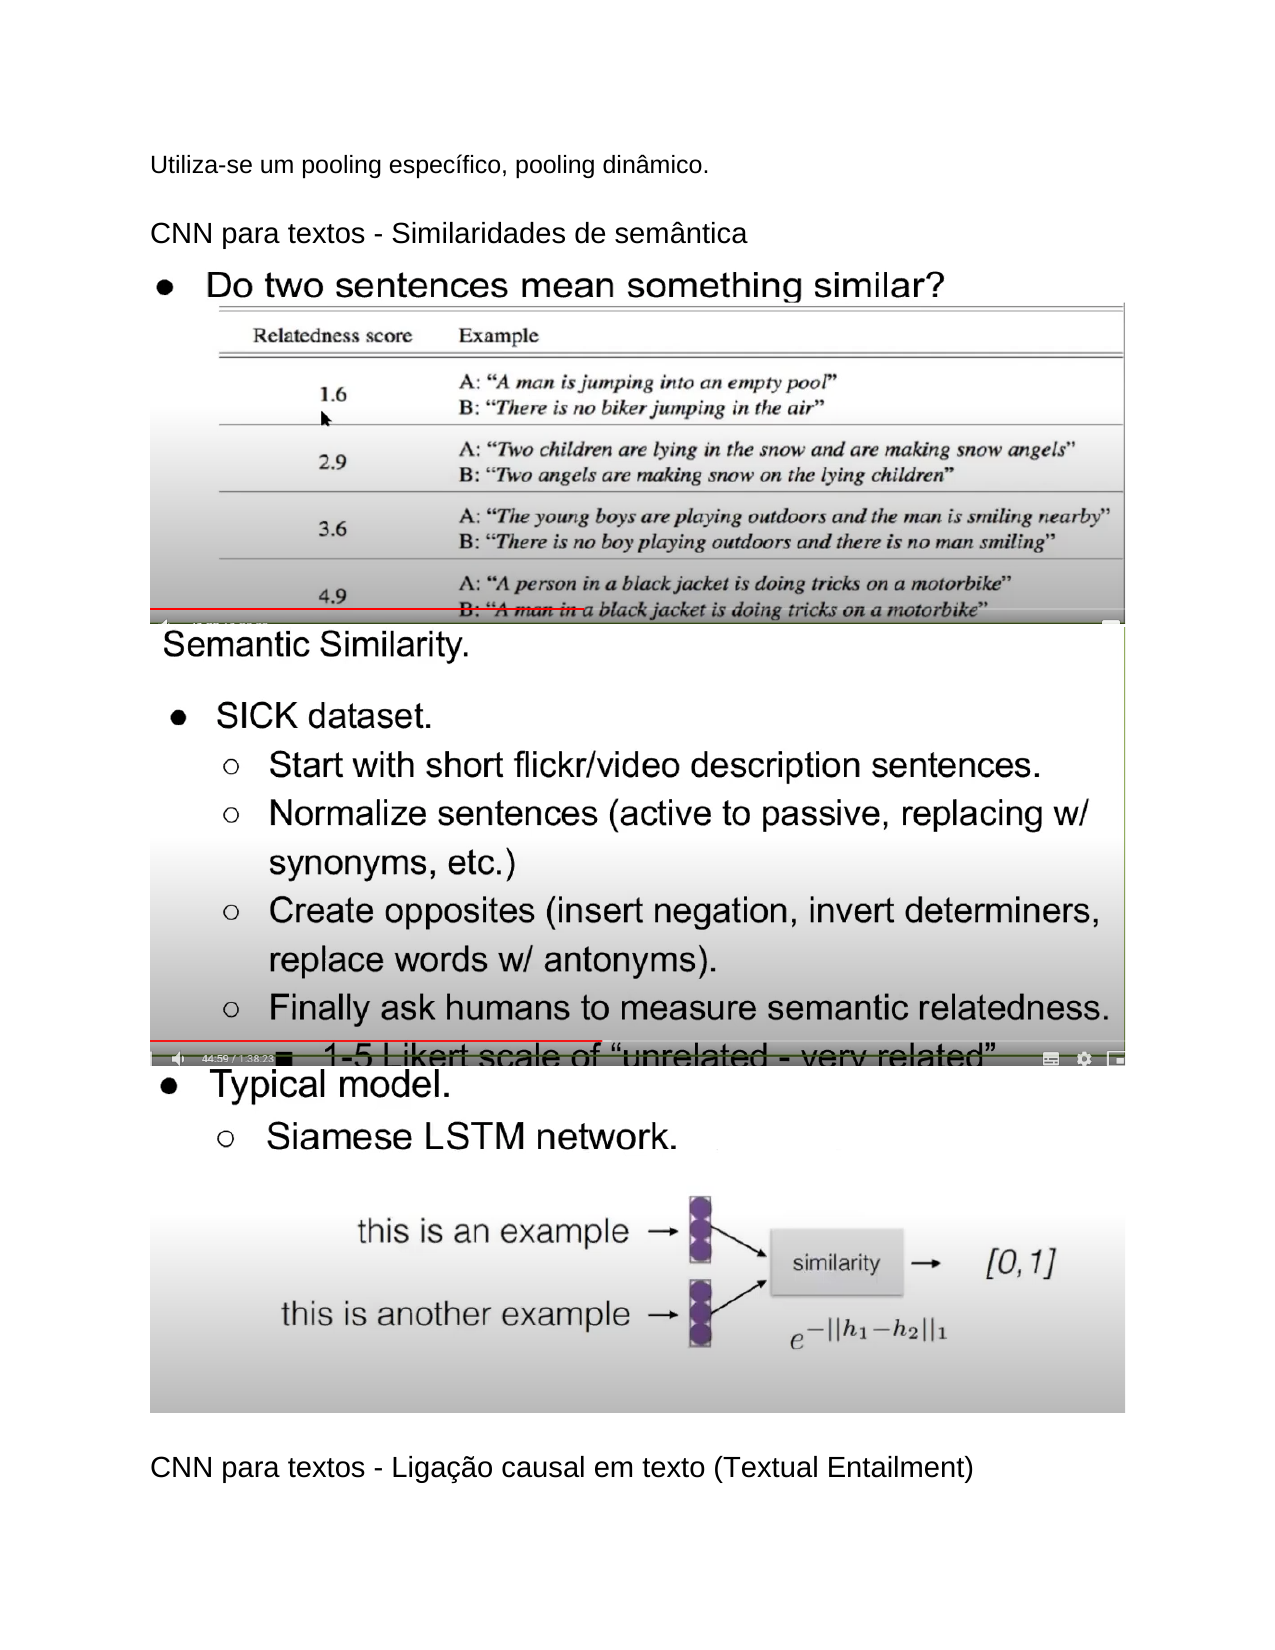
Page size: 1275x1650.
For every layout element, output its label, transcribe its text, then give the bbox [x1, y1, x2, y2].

picture [150, 1069, 1125, 1413]
text CNN para textos - Similaridades de semântica [150, 216, 1125, 249]
picture [150, 254, 1125, 624]
picture [150, 627, 1125, 1066]
text Utiliza-se um pooling específico, pooling dinâmico. [150, 150, 1125, 179]
text CNN para textos - Ligação causal em texto (Textual Entailment) [150, 1450, 1125, 1483]
